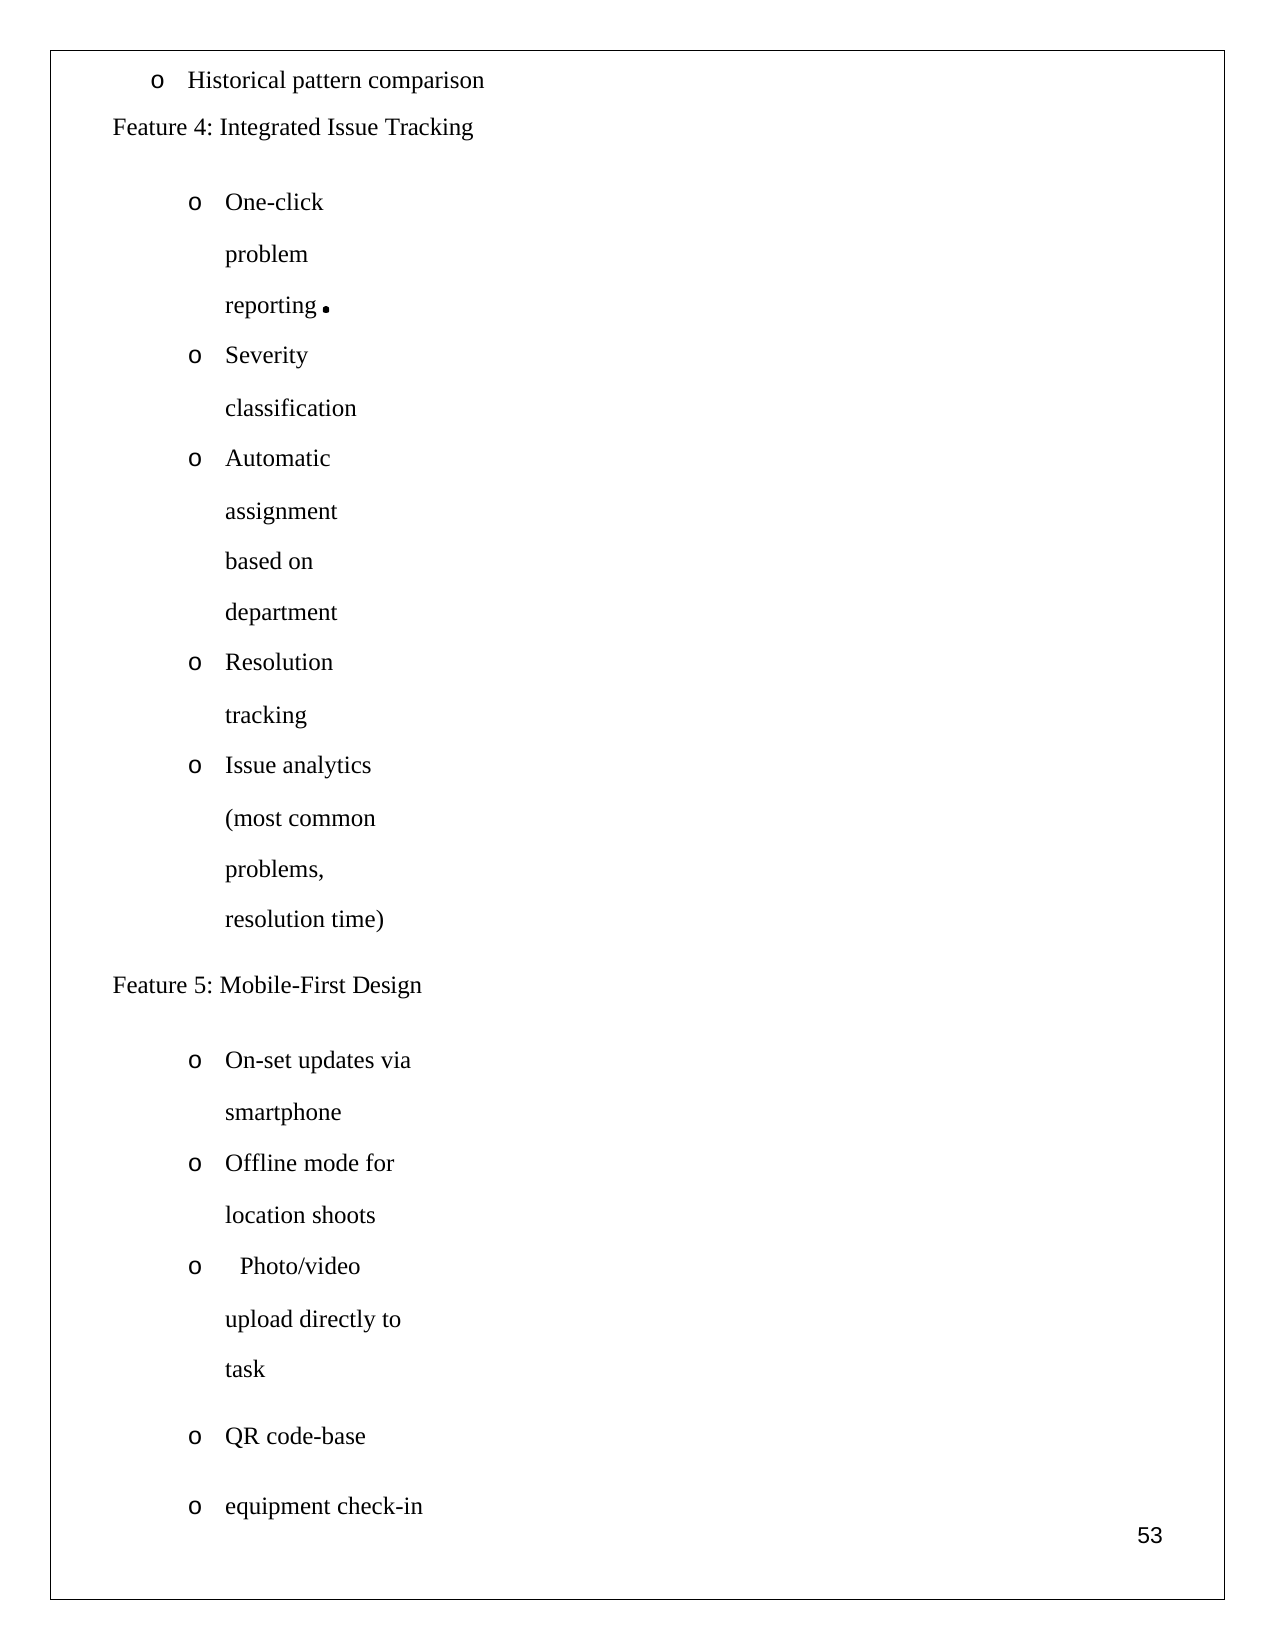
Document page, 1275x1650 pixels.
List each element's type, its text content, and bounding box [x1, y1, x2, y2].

list Offline mode for location shoots [187, 1148, 432, 1229]
list Photo/video upload directly to task [187, 1251, 432, 1383]
list Automatic assignment based on department [187, 443, 399, 626]
list Issue analytics (most common problems, resolution time) [187, 751, 399, 933]
subtitle Feature 4: Integrated Issue Tracking [112, 112, 1162, 141]
list equipment check-in [187, 1491, 468, 1522]
list On-set updates via smartphone [187, 1045, 432, 1126]
list Resolution tracking [187, 647, 399, 729]
list Historical pattern comparison [150, 66, 1162, 96]
list QR code-base [187, 1421, 468, 1452]
picture [322, 306, 330, 313]
list Severity classification [187, 340, 399, 422]
list One-click problem reporting [187, 187, 399, 318]
subtitle Feature 5: Mobile-First Design [112, 971, 1162, 999]
